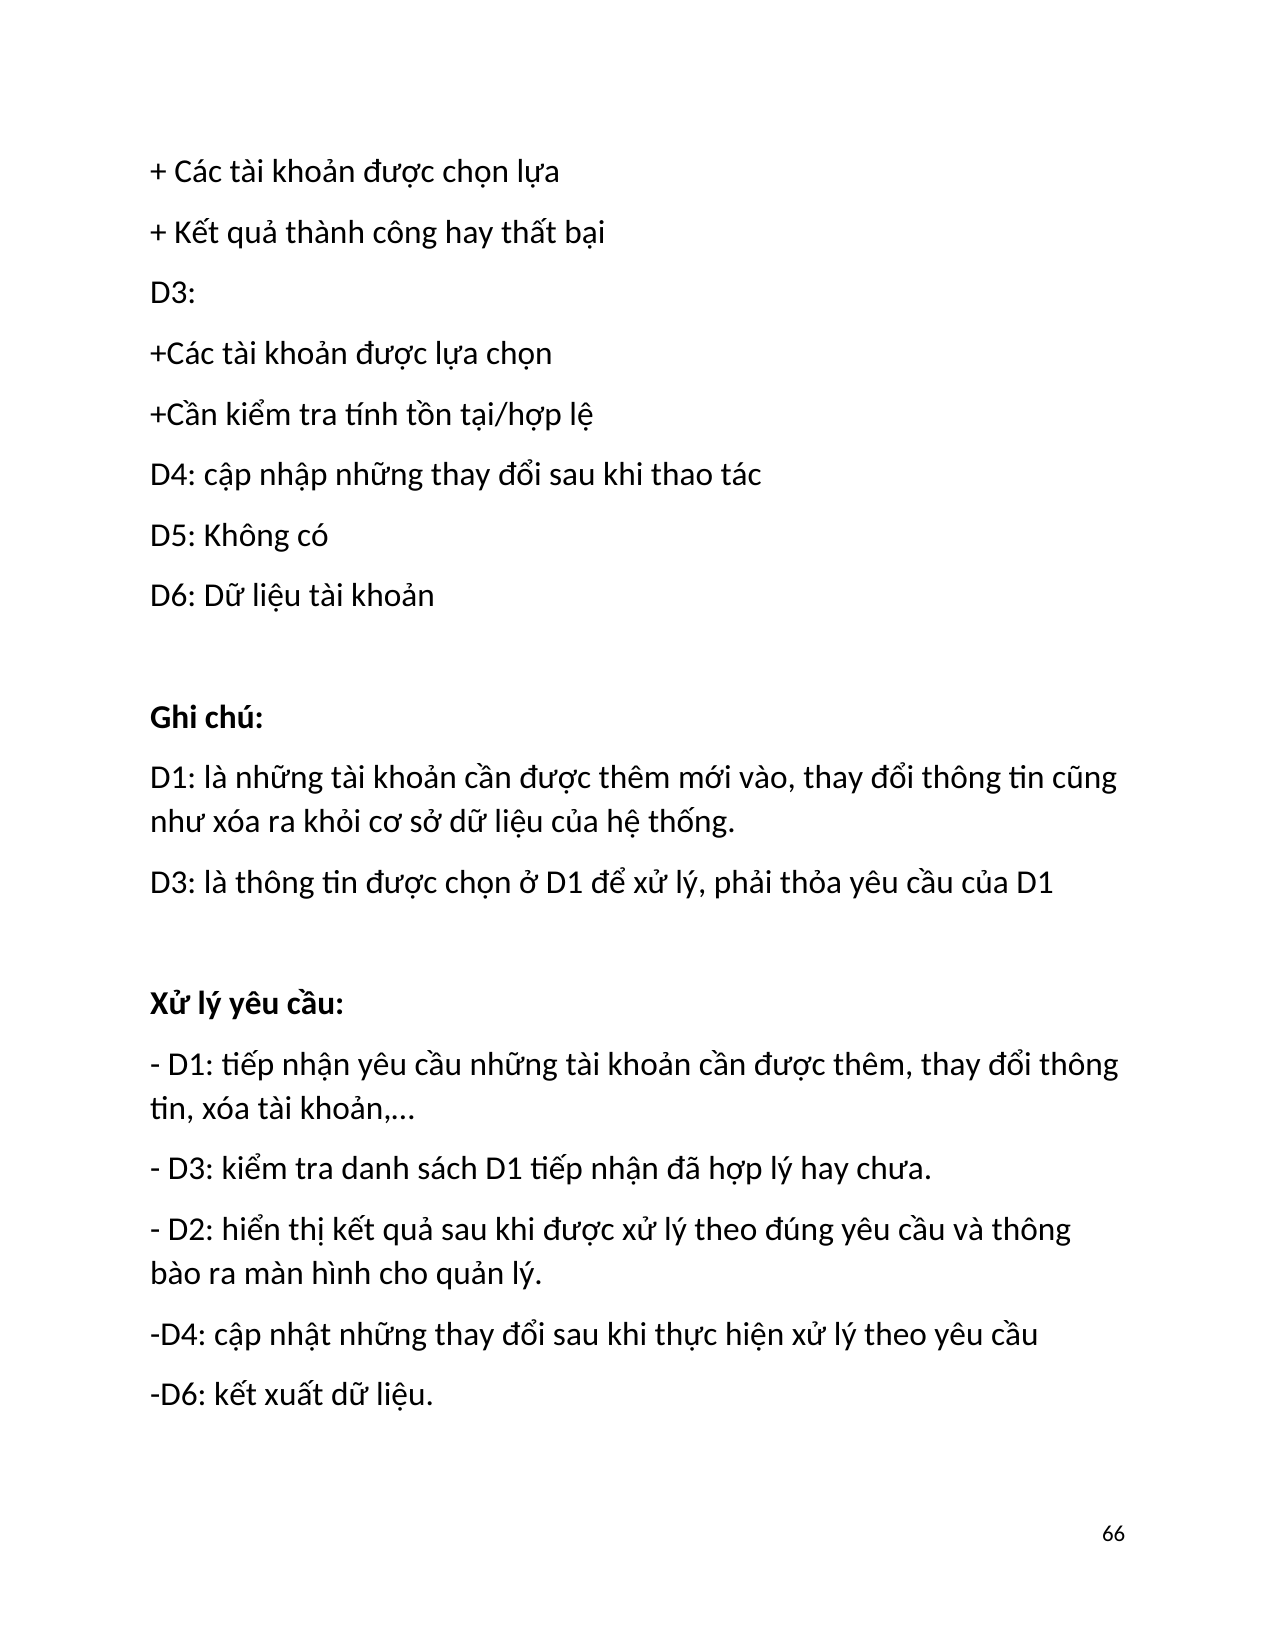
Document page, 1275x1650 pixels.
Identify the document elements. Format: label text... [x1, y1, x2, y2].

text - D2: hiển thị kết quả sau khi được xử lý theo đúng yêu cầu và thông bào ra màn hình cho quản lý. [150, 1208, 1125, 1293]
text +Các tài khoản được lựa chọn [150, 332, 1125, 373]
text D1: là những tài khoản cần được thêm mới vào, thay đổi thông tin cũng như xóa ra khỏi cơ sở dữ liệu của hệ thống. [150, 756, 1125, 841]
text + Các tài khoản được chọn lựa [150, 150, 1125, 191]
text + Kết quả thành công hay thất bại [150, 211, 1125, 251]
text D5: Không có [150, 514, 1125, 554]
text -D6: kết xuất dữ liệu. [150, 1373, 1125, 1414]
text +Cần kiểm tra tính tồn tại/hợp lệ [150, 392, 1125, 433]
text - D1: tiếp nhận yêu cầu những tài khoản cần được thêm, thay đổi thông tin, xóa tài khoản,… [150, 1043, 1125, 1127]
text Ghi chú: [150, 696, 1125, 736]
text D4: cập nhập những thay đổi sau khi thao tác [150, 453, 1125, 494]
text D3: là thông tin được chọn ở D1 để xử lý, phải thỏa yêu cầu của D1 [150, 861, 1125, 902]
text Xử lý yêu cầu: [150, 982, 1125, 1023]
text -D4: cập nhật những thay đổi sau khi thực hiện xử lý theo yêu cầu [150, 1312, 1125, 1353]
text D6: Dữ liệu tài khoản [150, 574, 1125, 615]
text D3: [150, 271, 1125, 312]
text - D3: kiểm tra danh sách D1 tiếp nhận đã hợp lý hay chưa. [150, 1147, 1125, 1188]
